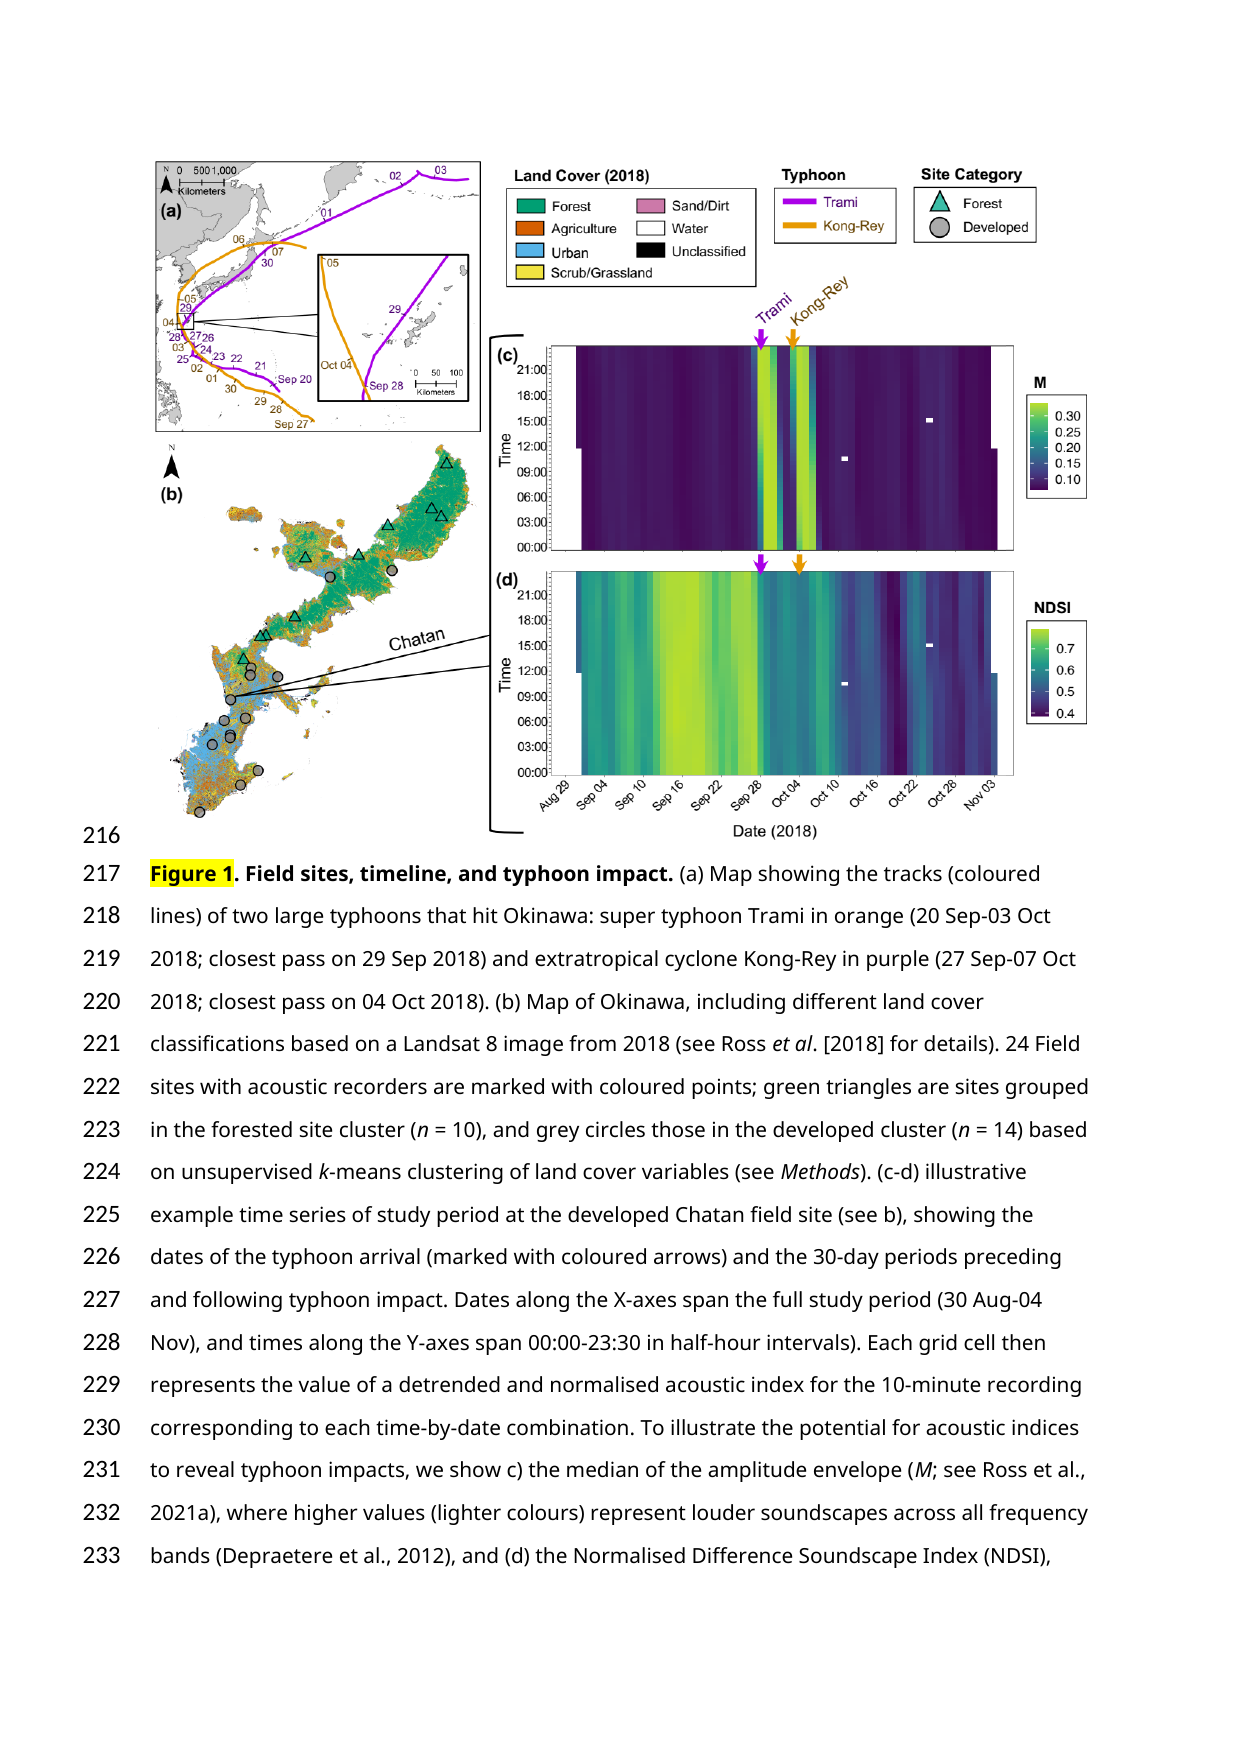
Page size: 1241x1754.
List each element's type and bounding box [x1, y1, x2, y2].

text [150, 859, 1090, 1569]
